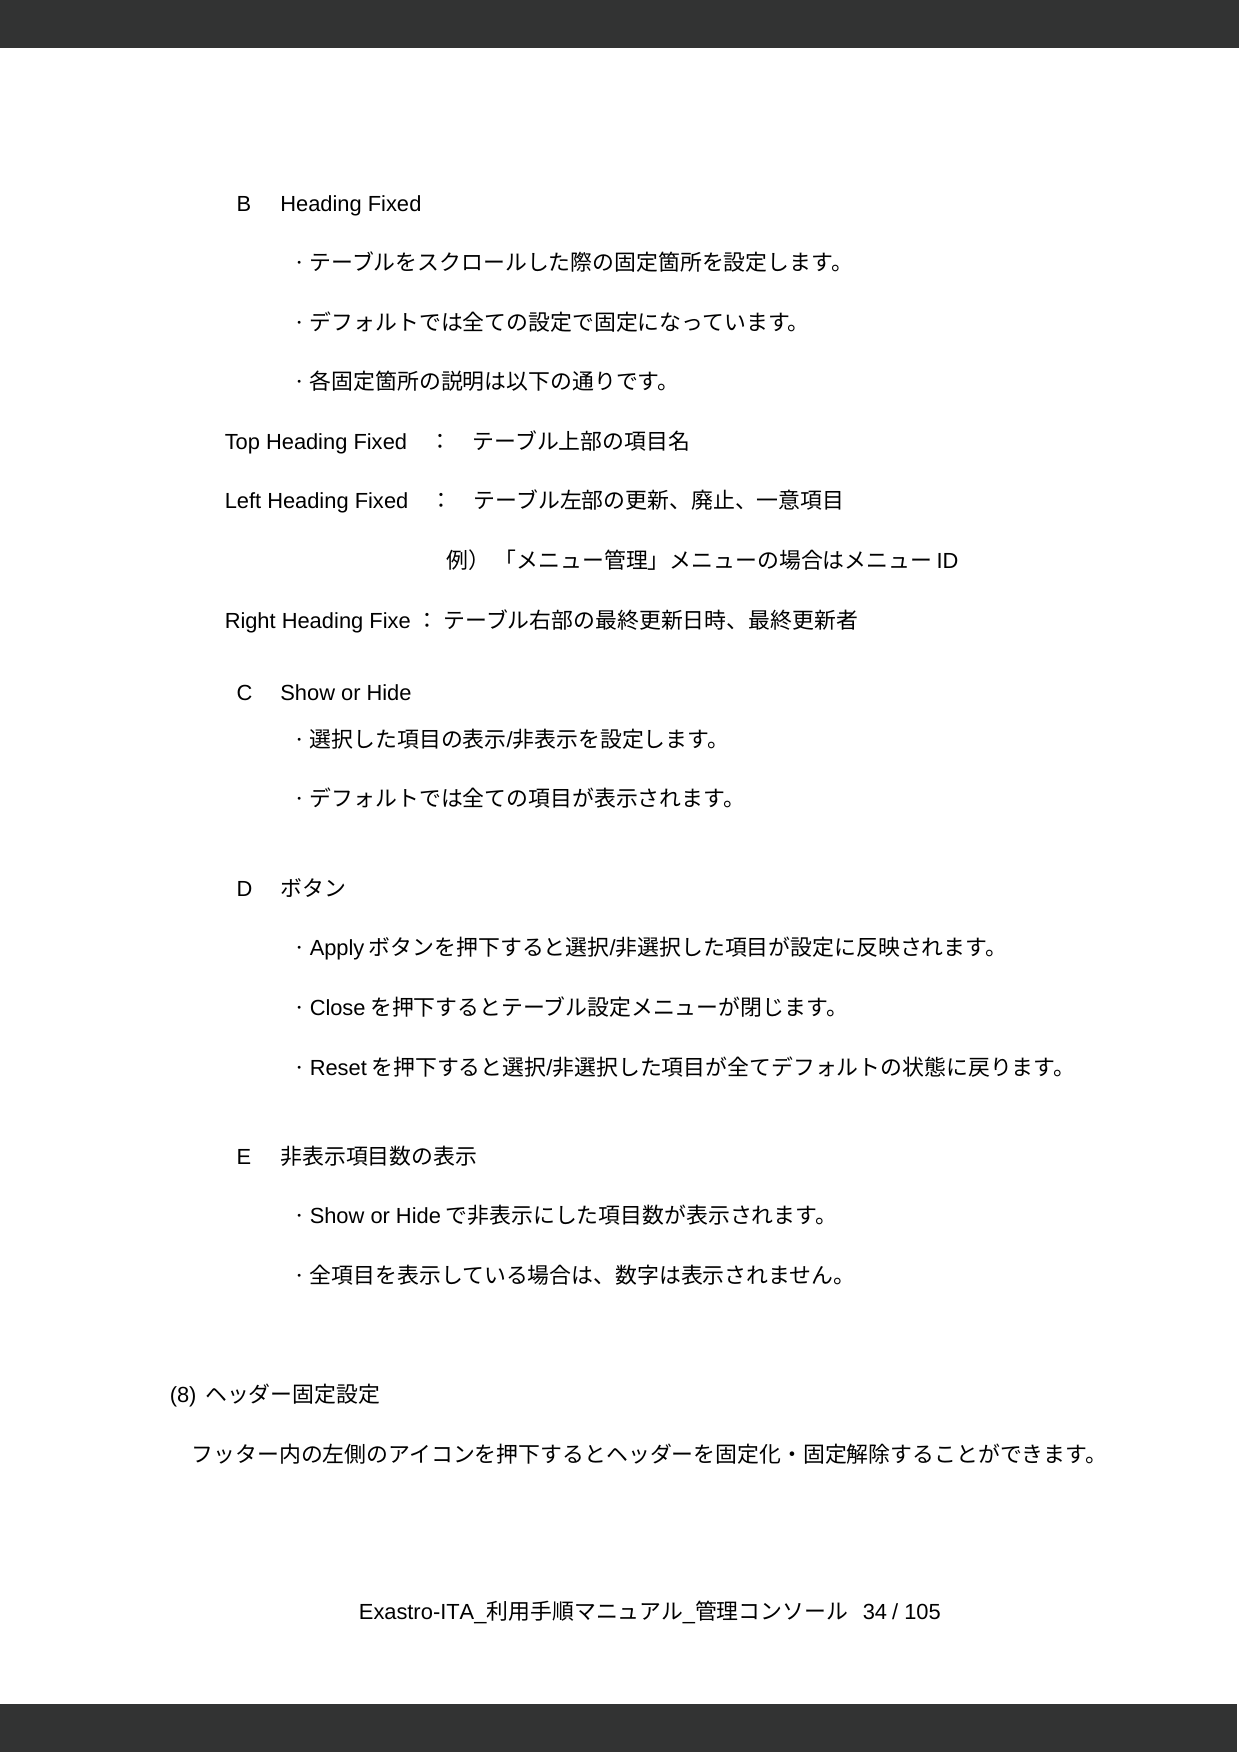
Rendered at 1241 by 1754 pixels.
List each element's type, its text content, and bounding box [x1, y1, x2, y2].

list Applyボタンを押下すると選択/非選択した項目が設定に反映されます。 [295, 916, 1152, 976]
list Resetを押下すると選択/非選択した項目が全てデフォルトの状態に戻ります。 [295, 1036, 1152, 1095]
text Top Heading Fixed ： テーブル上部の項目名 [148, 410, 1152, 469]
list 選択した項目の表示/非表示を設定します。 [295, 708, 1152, 767]
list 全項目を表示している場合は、数字は表示されません。 [295, 1244, 1152, 1304]
text 例） 「メニュー管理」メニューの場合はメニューID [148, 529, 1152, 589]
text Left Heading Fixed ： テーブル左部の更新、廃止、一意項目 [148, 469, 1152, 529]
list 各固定箇所の説明は以下の通りです。 [295, 350, 1152, 410]
list Show or Hideで非表示にした項目数が表示されます。 [295, 1184, 1152, 1244]
picture [0, 1704, 1237, 1752]
text フッター内の左側のアイコンを押下するとヘッダーを固定化・固定解除することができます。 [148, 1423, 1152, 1482]
list デフォルトでは全ての項目が表示されます。 [295, 767, 1152, 827]
list Heading Fixed [236, 172, 1152, 231]
subtitle ヘッダー固定設定 [169, 1363, 1130, 1423]
picture [0, 0, 1239, 48]
text 非表示項目数の表示 [236, 1125, 1152, 1184]
list テーブルをスクロールした際の固定箇所を設定します。 [295, 231, 1152, 291]
text Right Heading Fixe ： テーブル右部の最終更新日時、最終更新者 [148, 589, 1152, 648]
list デフォルトでは全ての設定で固定になっています。 [295, 291, 1152, 350]
text ボタン [236, 857, 1152, 916]
text Show or Hide [236, 678, 1152, 708]
list Closeを押下するとテーブル設定メニューが閉じます。 [295, 976, 1152, 1036]
